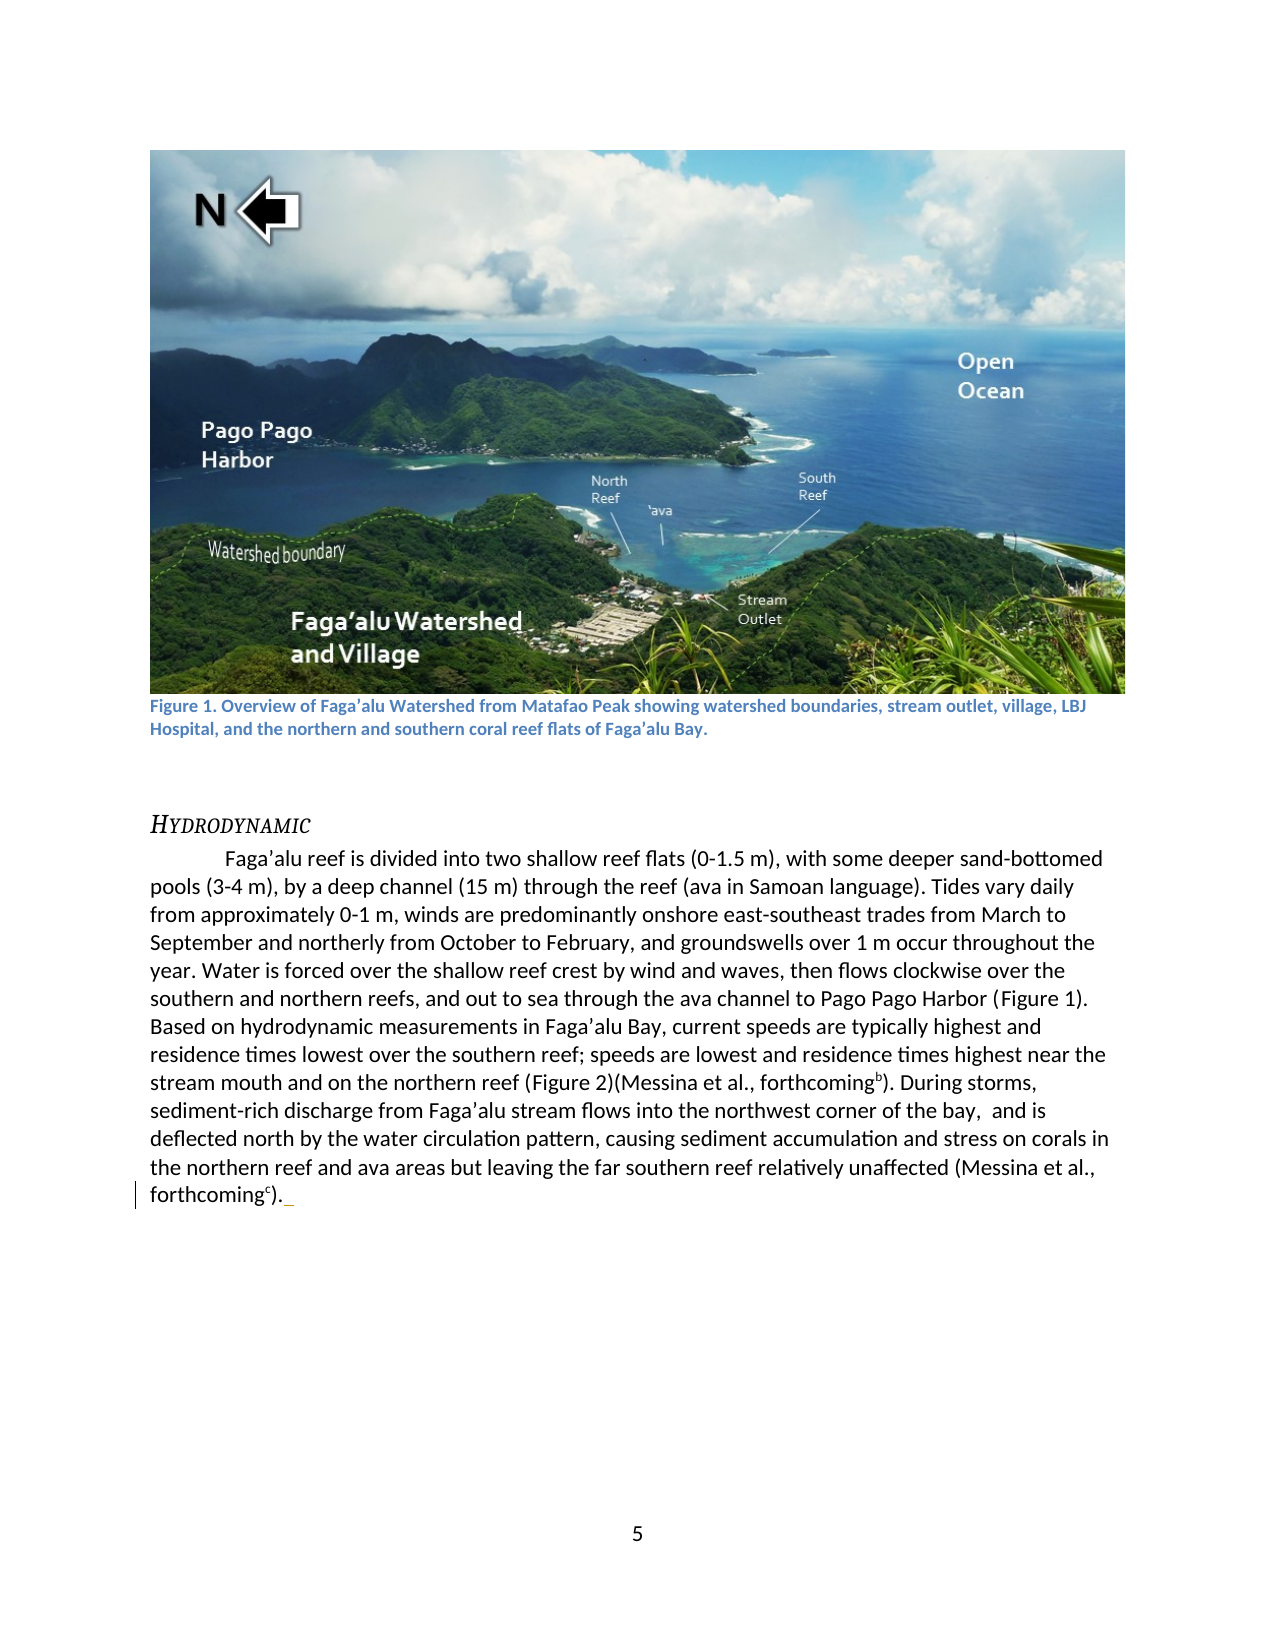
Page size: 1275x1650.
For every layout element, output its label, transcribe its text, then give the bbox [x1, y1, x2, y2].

text Figure 1. Overview of Faga’alu Watershed from Matafao Peak showing watershed boundaries, stream outlet, village, LBJ Hospital, and the northern and southern coral reef flats of Faga’alu Bay. [150, 694, 1125, 739]
subtitle Hydrodynamic [150, 809, 1125, 840]
text Faga’alu reef is divided into two shallow reef flats (0-1.5 m), with some deeper sand-bottomed pools (3-4 m), by a deep channel (15 m) through the reef (ava in Samoan language). Tides vary daily from approximately 0-1 m, winds are predominantly onshore east-southeast trades from March to September and northerly from October to February, and groundswells over 1 m occur throughout the year. Water is forced over the shallow reef crest by wind and waves, then flows clockwise over the southern and northern reefs, and out to sea through the ava channel to Pago Pago Harbor (Figure 1). Based on hydrodynamic measurements in Faga’alu Bay, current speeds are typically highest and residence times lowest over the southern reef; speeds are lowest and residence times highest near the stream mouth and on the northern reef (Figure 2)(Messina et al., forthcomingb). During storms, sediment-rich discharge from Faga’alu stream flows into the northwest corner of the bay, and is deflected north by the water circulation pattern, causing sediment accumulation and stress on corals in the northern reef and ava areas but leaving the far southern reef relatively unaffected (Messina et al., forthcomingc). [150, 844, 1125, 1209]
picture [150, 150, 1125, 694]
